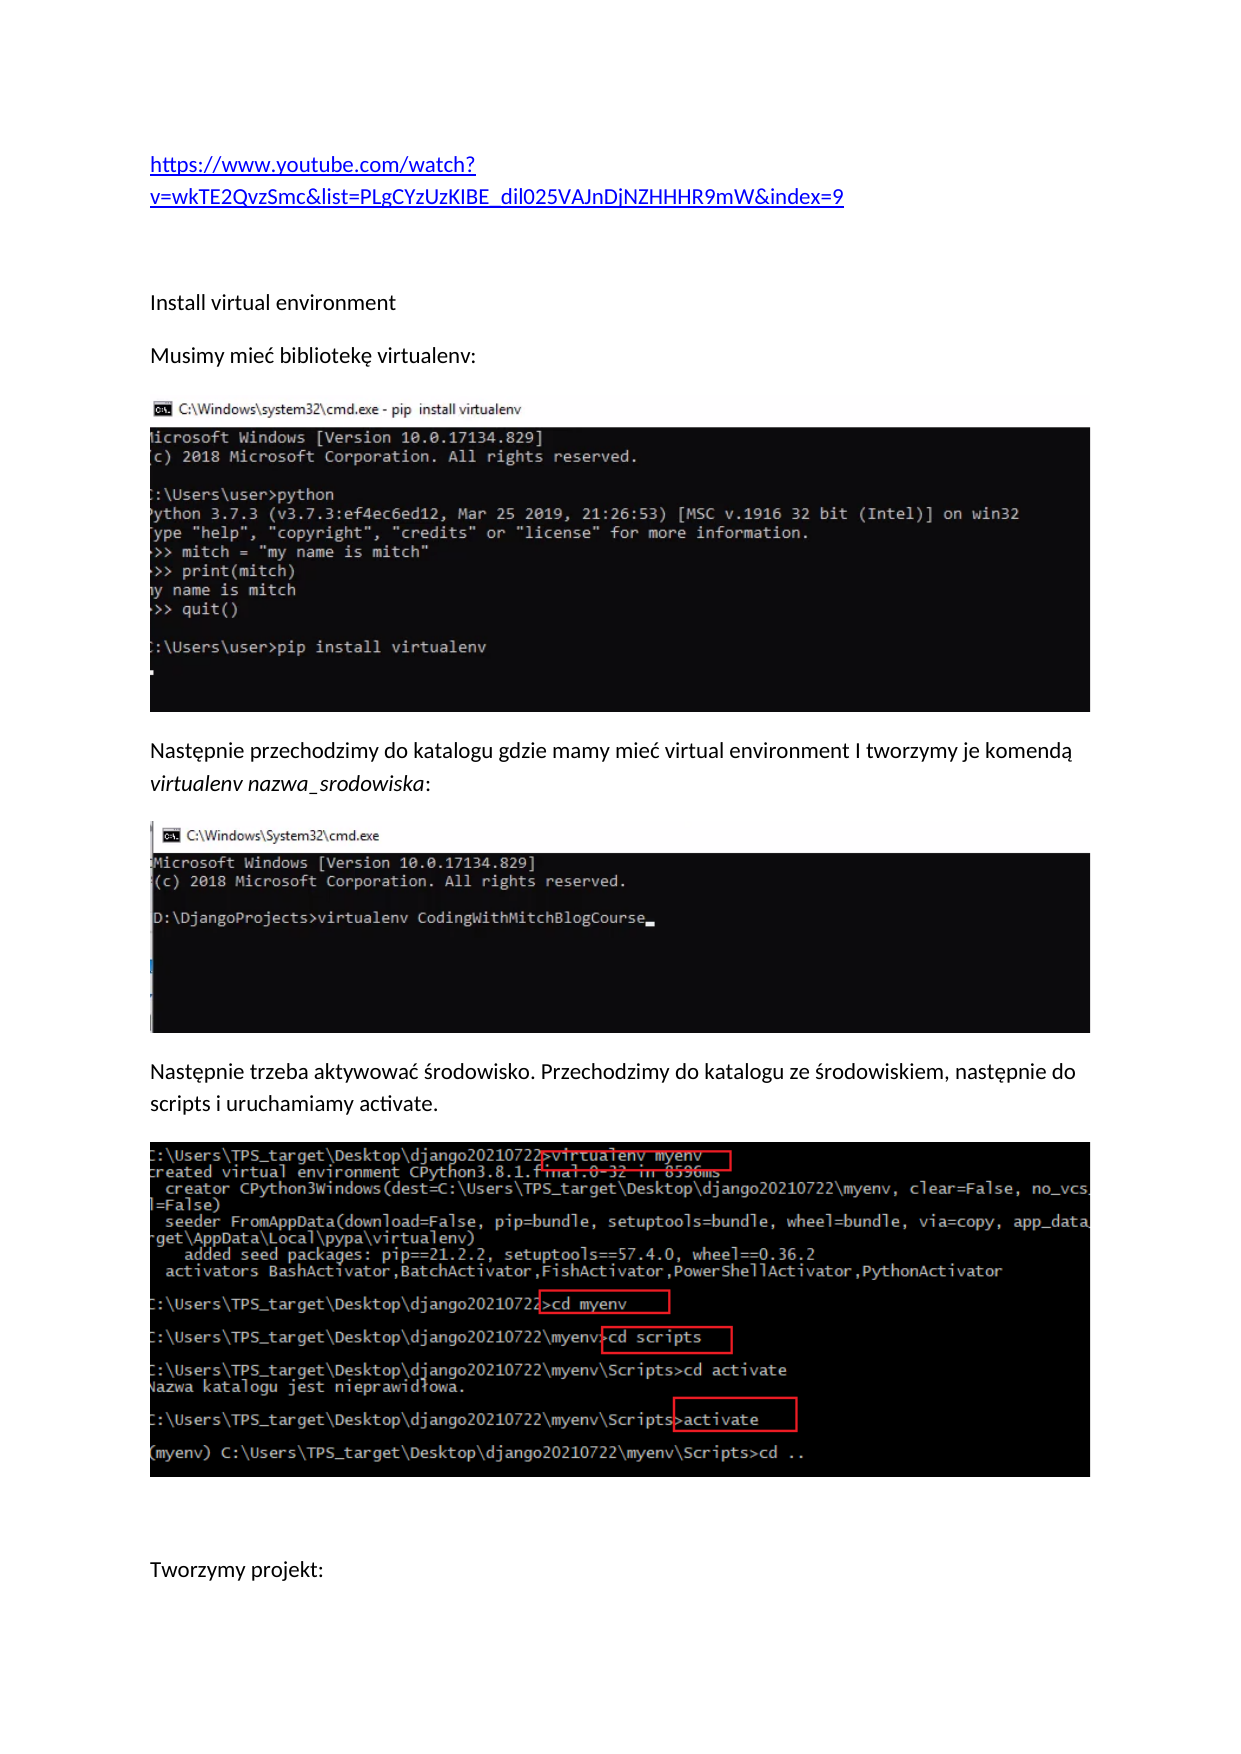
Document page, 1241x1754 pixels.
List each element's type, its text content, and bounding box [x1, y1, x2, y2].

text https://www.youtube.com/watch?v=wkTE2QvzSmc&list=PLgCYzUzKIBE_dil025VAJnDjNZHHHR9mW&index=9 [150, 150, 1090, 210]
text Install virtual environment [150, 288, 1090, 316]
picture [150, 394, 1091, 712]
picture [150, 821, 1091, 1033]
text Następnie przechodzimy do katalogu gdzie mamy mieć virtual environment I tworzymy je komendą virtualenv nazwa_srodowiska: [150, 737, 1090, 797]
text Tworzymy projekt: [150, 1555, 1090, 1583]
picture [150, 1142, 1091, 1477]
text Musimy mieć bibliotekę virtualenv: [150, 341, 1090, 369]
text Następnie trzeba aktywować środowisko. Przechodzimy do katalogu ze środowiskiem, następnie do scripts i uruchamiamy activate. [150, 1057, 1090, 1117]
